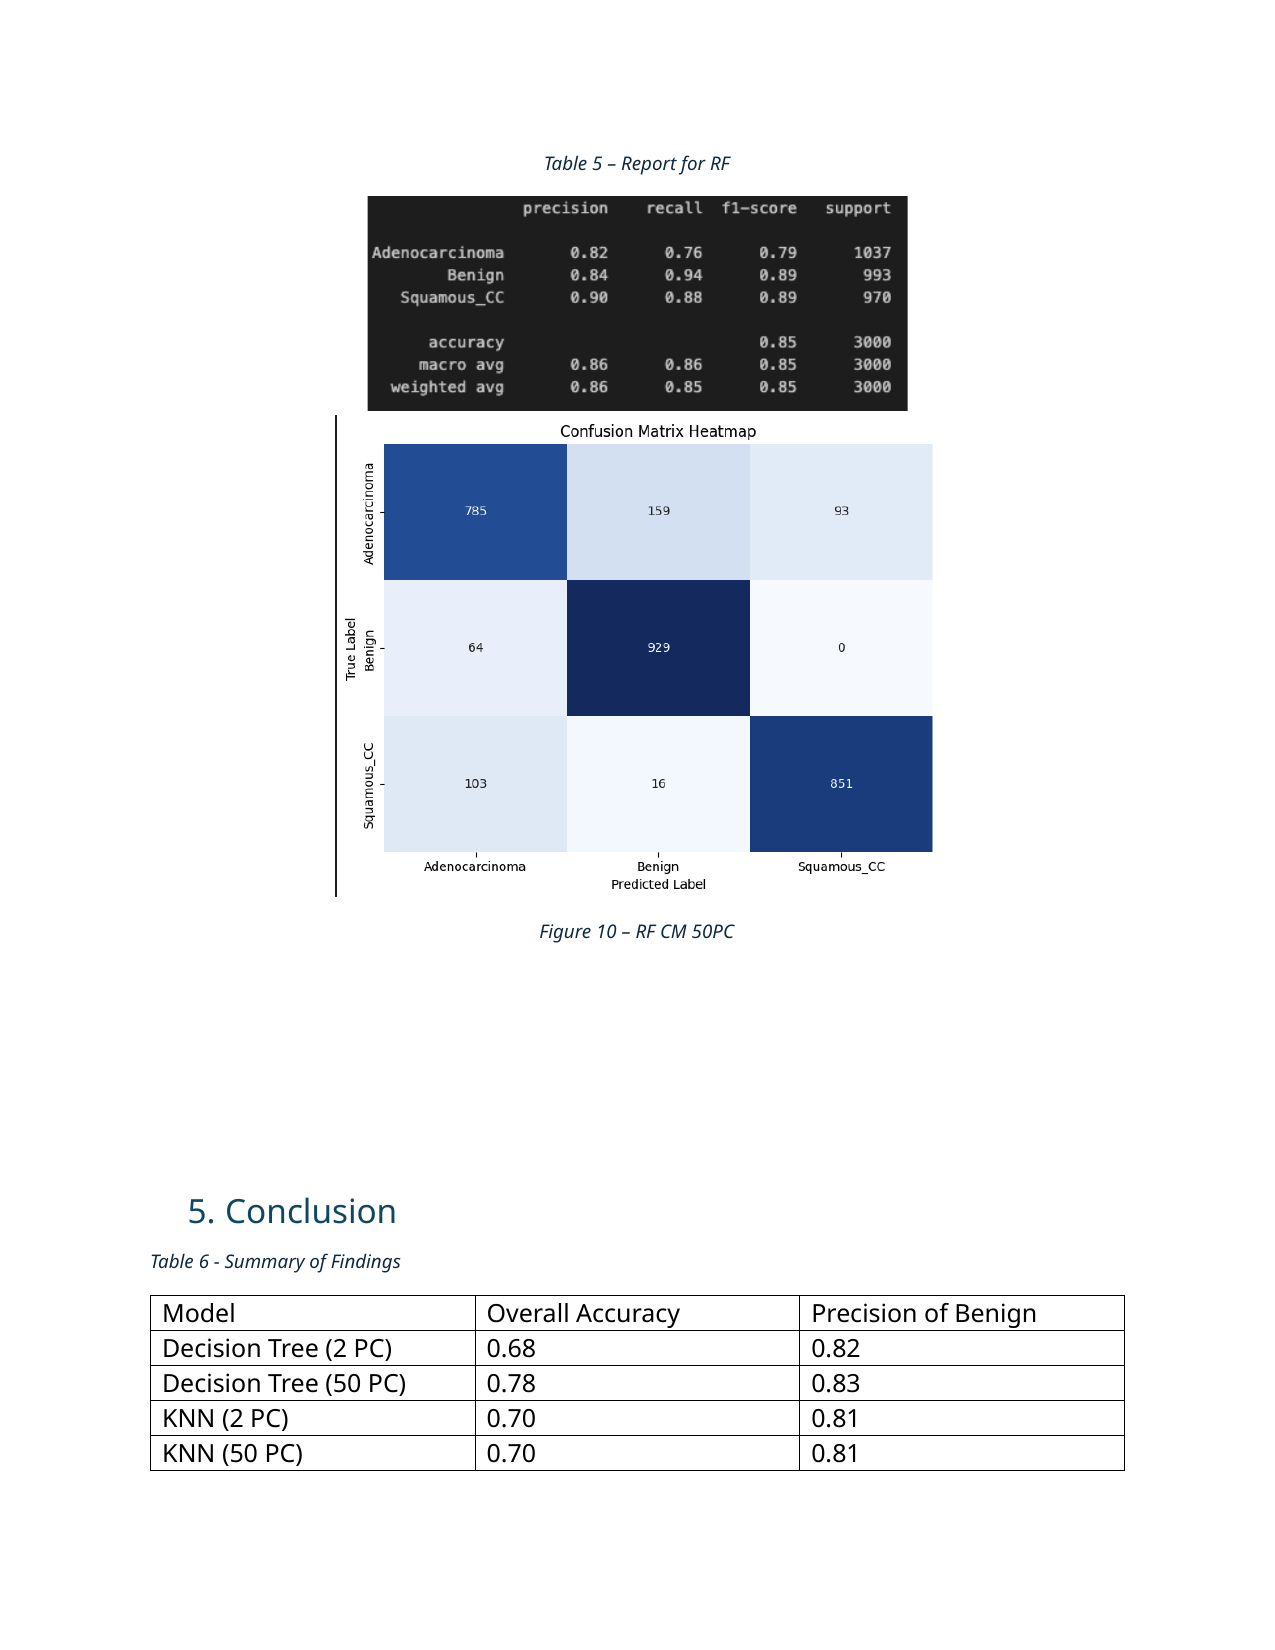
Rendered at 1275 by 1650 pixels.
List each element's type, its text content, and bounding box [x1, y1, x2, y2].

table_cell 0.83 [800, 1366, 1124, 1400]
table_cell 0.82 [800, 1331, 1124, 1365]
table_cell 0.70 [476, 1436, 799, 1470]
table_header Precision of Benign [800, 1296, 1124, 1330]
picture [335, 415, 940, 897]
table_header Model [151, 1296, 475, 1330]
table_cell 0.81 [800, 1401, 1124, 1435]
subtitle Conclusion [187, 1188, 1125, 1233]
table_header Overall Accuracy [476, 1296, 799, 1330]
table_cell 0.78 [476, 1366, 799, 1400]
table_cell 0.68 [476, 1331, 799, 1365]
table_cell Decision Tree (50 PC) [151, 1366, 475, 1400]
table_cell 0.81 [800, 1436, 1124, 1470]
table_cell KNN (2 PC) [151, 1401, 475, 1435]
table_cell KNN (50 PC) [151, 1436, 475, 1470]
picture [367, 196, 908, 411]
table_cell Decision Tree (2 PC) [151, 1331, 475, 1365]
text Figure 10 – RF CM 50PC [150, 918, 1125, 944]
table_cell 0.70 [476, 1401, 799, 1435]
